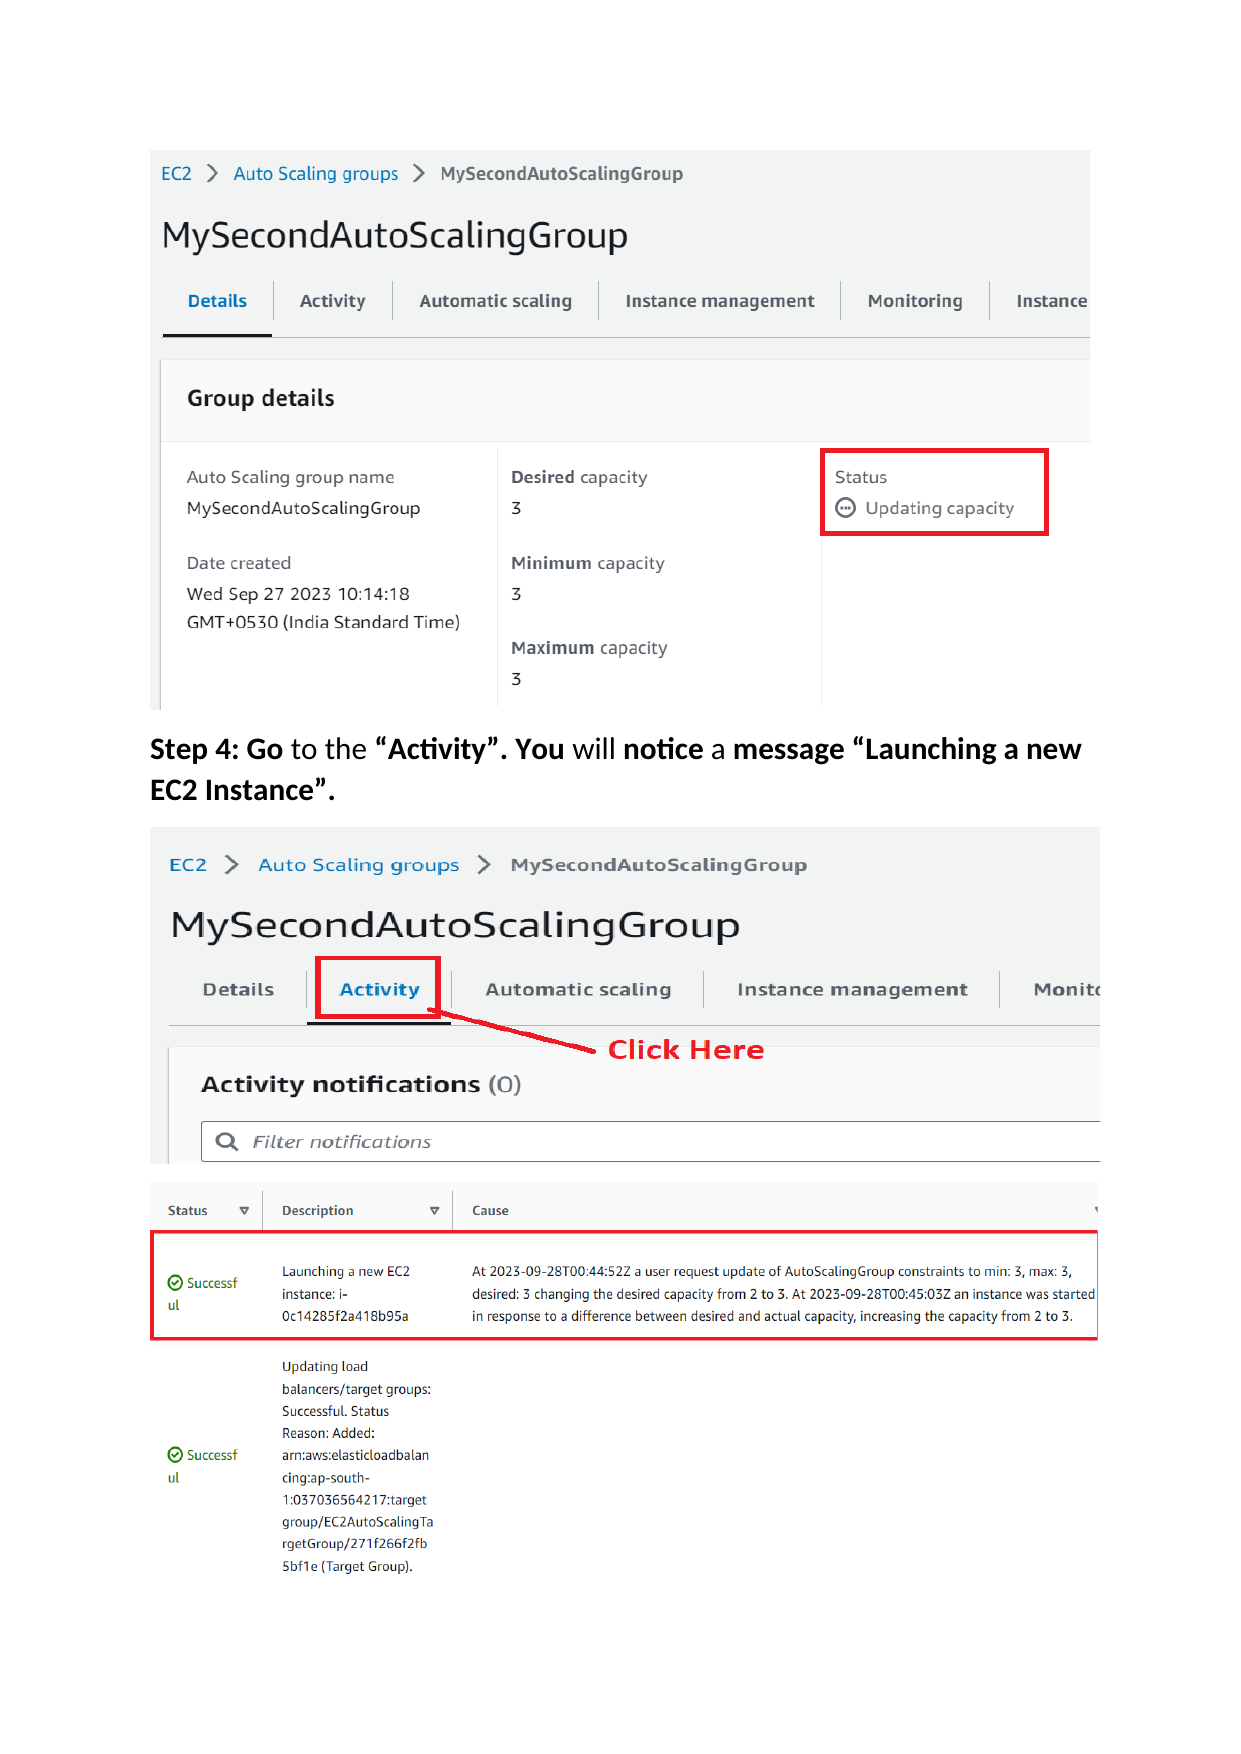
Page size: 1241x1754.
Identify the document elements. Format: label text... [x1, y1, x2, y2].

picture [150, 827, 1100, 1164]
text Step 4: Go to the “Activity”. You will notice a message “Launching a new EC2 Instance”. [150, 729, 1090, 808]
picture [150, 150, 1091, 710]
picture [150, 1182, 1098, 1578]
